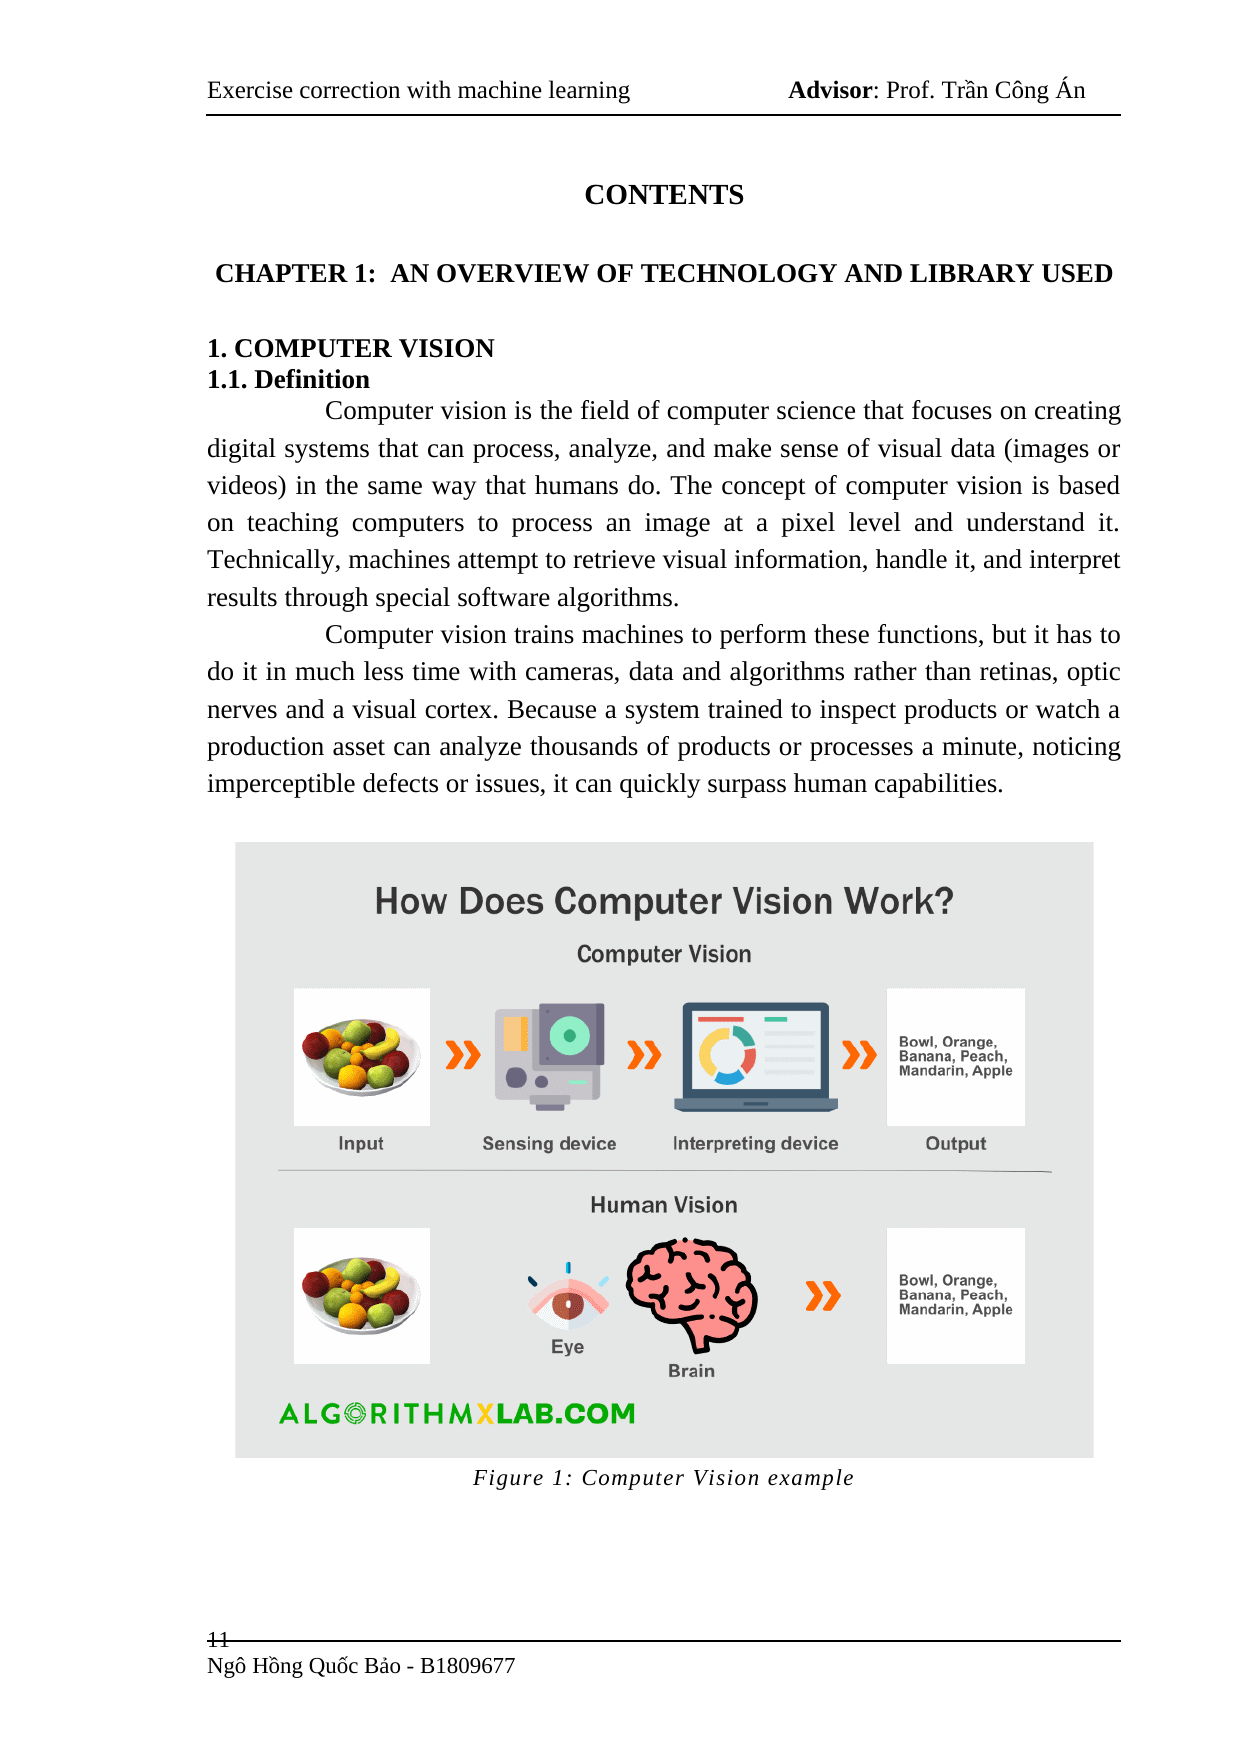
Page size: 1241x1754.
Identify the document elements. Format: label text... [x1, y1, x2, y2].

text Figure 1: Computer Vision example [207, 1464, 1122, 1491]
picture [235, 842, 1094, 1458]
text CONTENTS [207, 177, 1122, 211]
text Computer vision trains machines to perform these functions, but it has to do it in much less time with cameras, data and algorithms rather than retinas, optic nerves and a visual cortex. Because a system trained to inspect products or watch a production asset can analyze thousands of products or processes a minute, noticing imperceptible defects or issues, it can quickly surpass human capabilities. [207, 618, 1122, 798]
text AN OVERVIEW OF TECHNOLOGY AND LIBRARY USED [207, 258, 1122, 289]
text 1.1. Definition [207, 363, 1122, 394]
text 1. COMPUTER VISION [207, 332, 1122, 363]
text Computer vision is the field of computer science that focuses on creating digital systems that can process, analyze, and make sense of visual data (images or videos) in the same way that humans do. The concept of computer vision is based on teaching computers to process an image at a pixel level and understand it. Technically, machines attempt to retrieve visual information, handle it, and interpret results through special software algorithms. [207, 394, 1122, 612]
